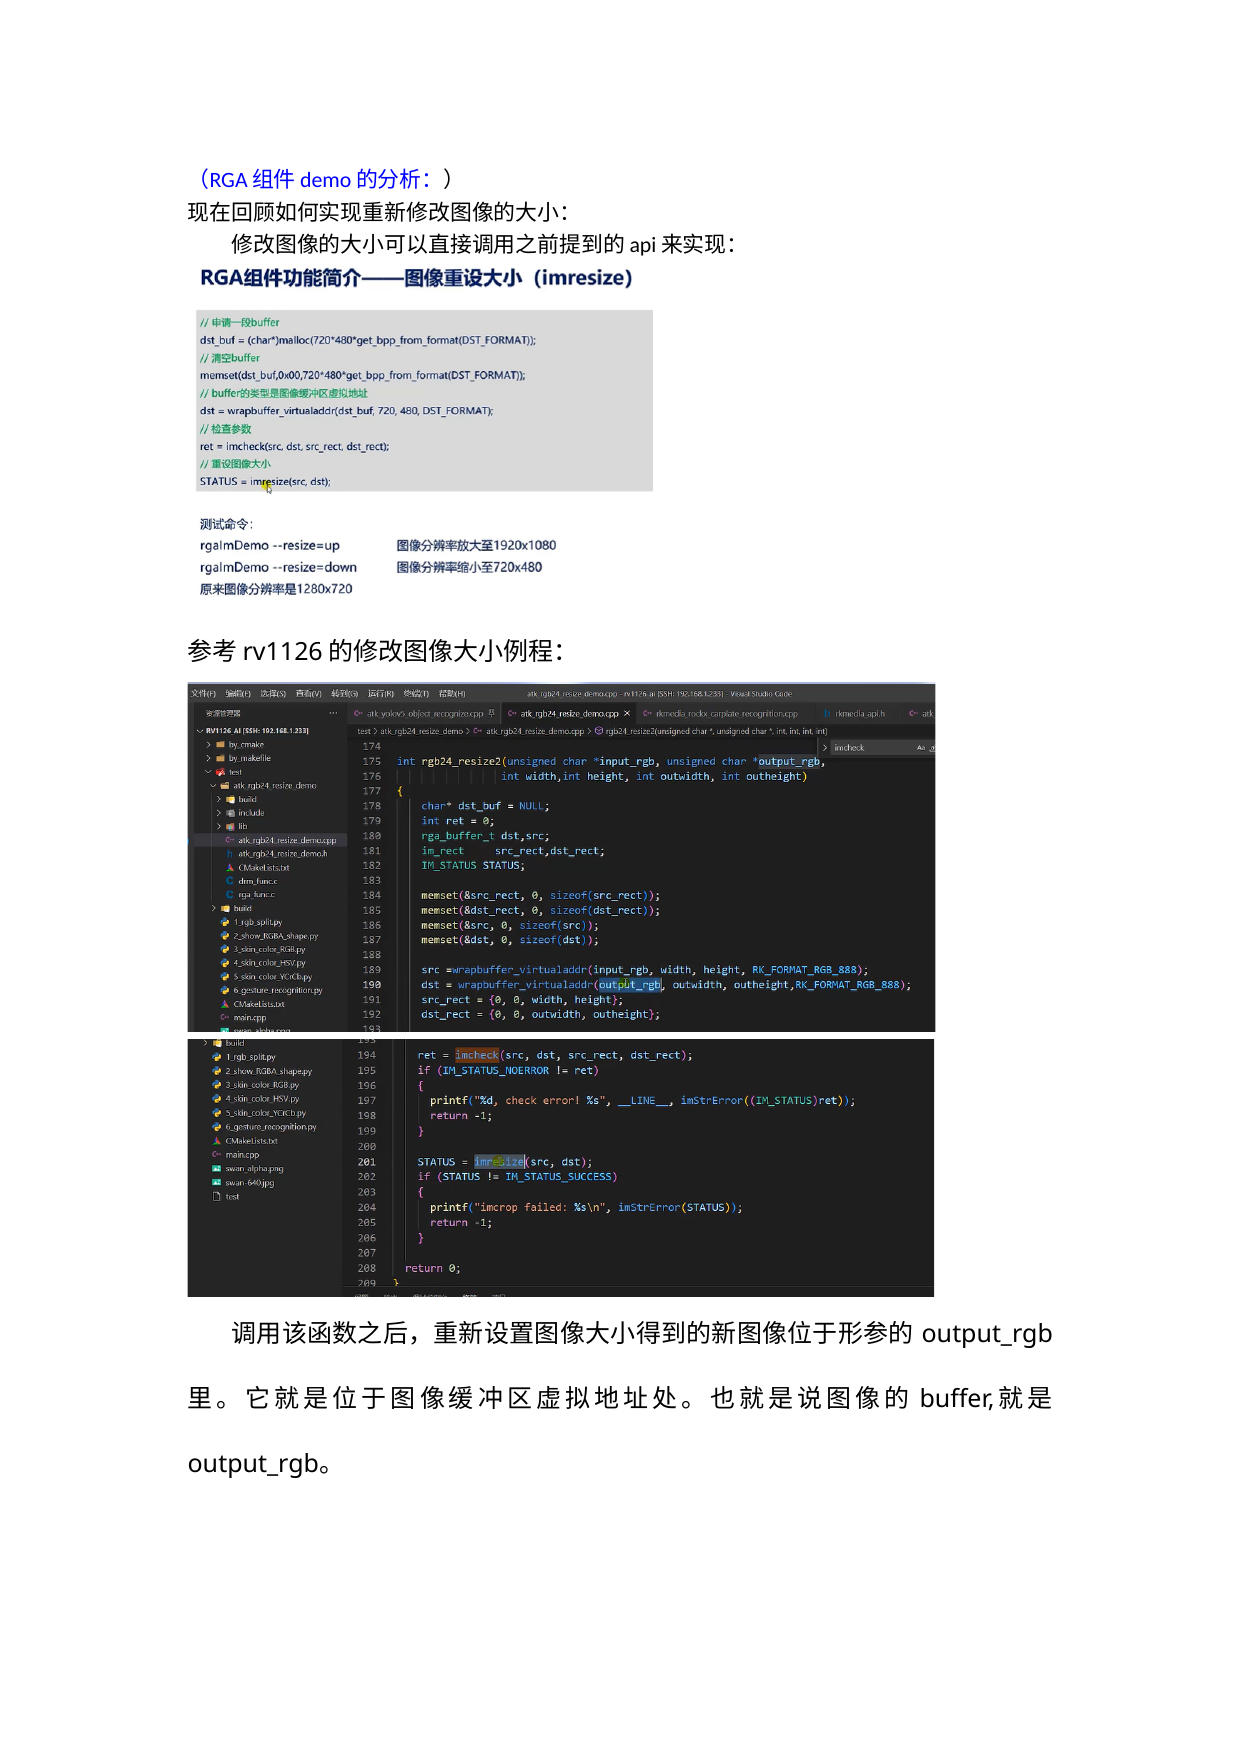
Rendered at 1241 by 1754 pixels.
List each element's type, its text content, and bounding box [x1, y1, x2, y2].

text 现在回顾如何实现重新修改图像的大小： [187, 194, 1053, 227]
text 参考rv1126的修改图像大小例程： [187, 617, 1053, 682]
picture [187, 682, 936, 1032]
text （RGA组件demo的分析：） [187, 162, 1053, 194]
text 修改图像的大小可以直接调用之前提到的api来实现： [187, 227, 1053, 259]
picture [187, 1039, 935, 1297]
picture [187, 259, 653, 599]
text 调用该函数之后，重新设置图像大小得到的新图像位于形参的output_rgb里。它就是位于图像缓冲区虚拟地址处。也就是说图像的buffer,就是output_rgb。 [187, 1299, 1053, 1494]
